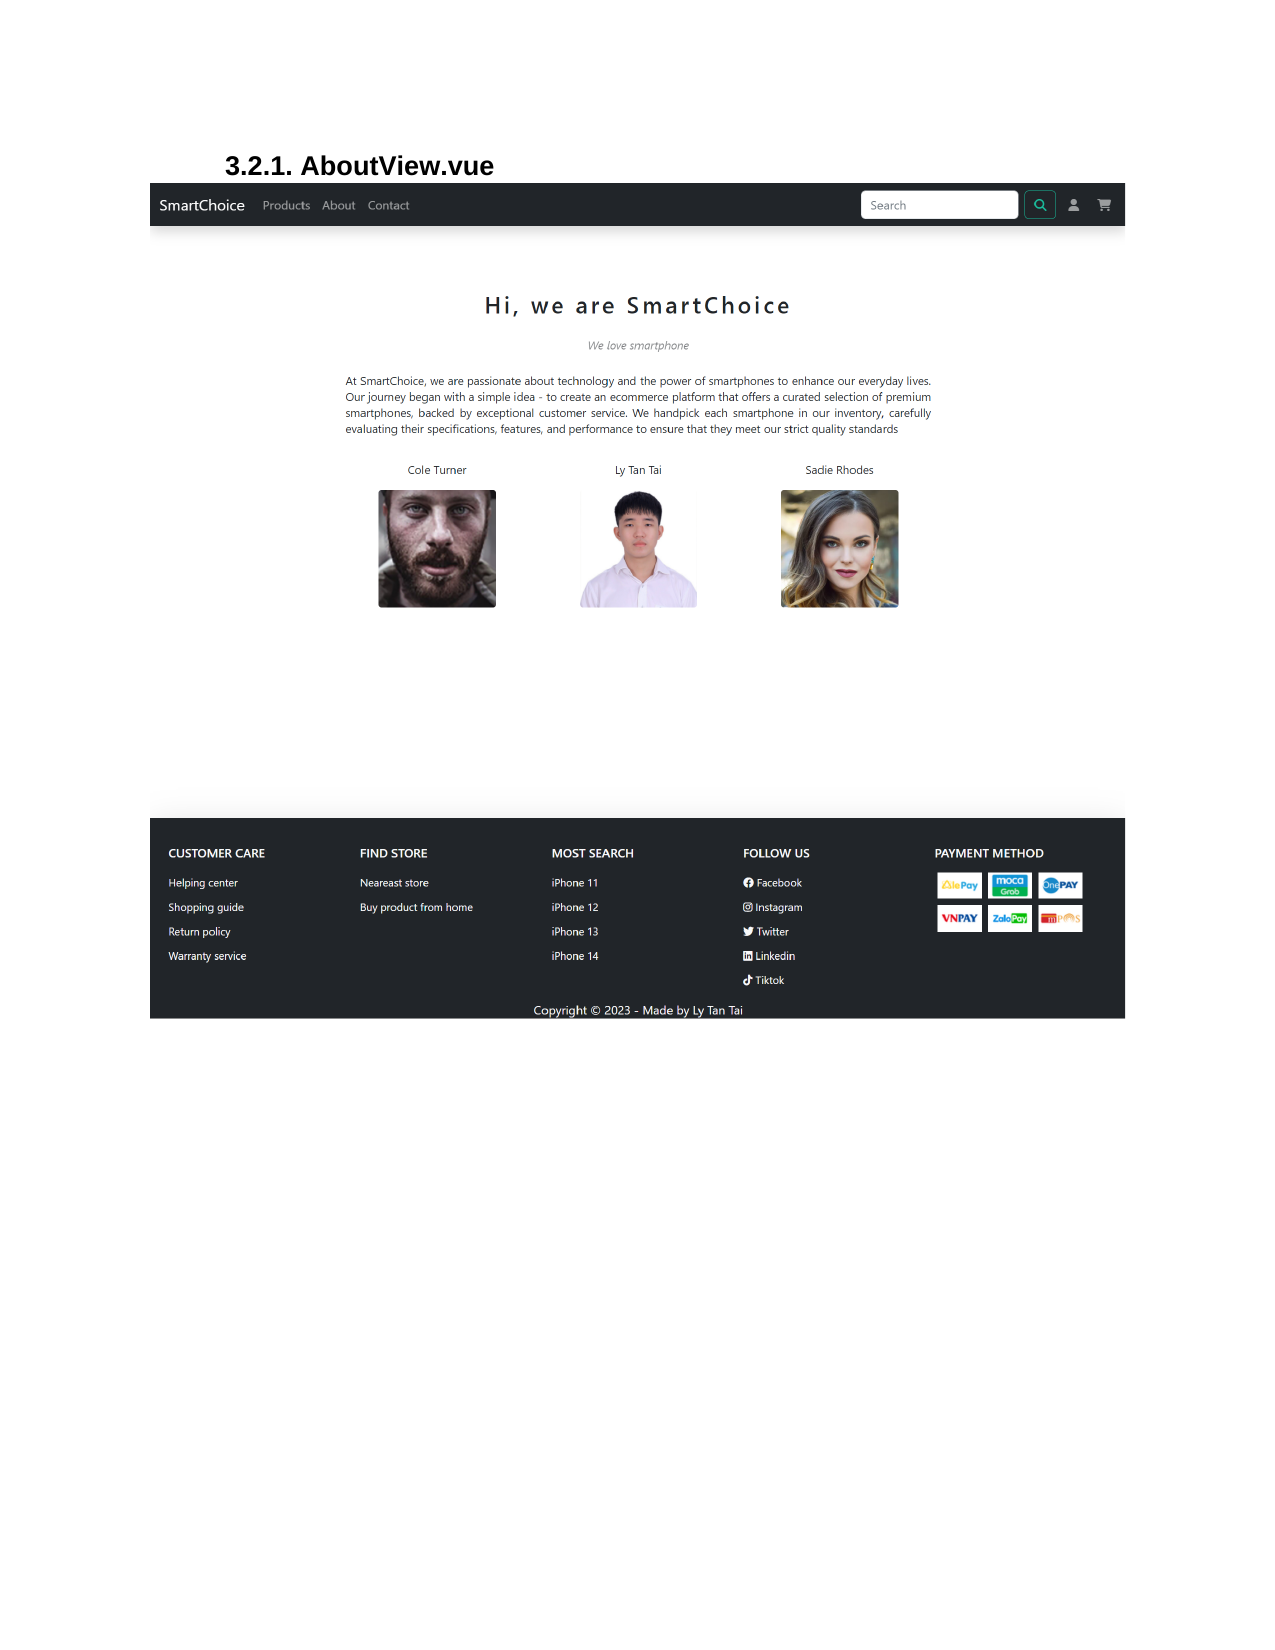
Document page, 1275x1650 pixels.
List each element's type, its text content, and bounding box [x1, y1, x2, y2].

picture [150, 183, 1125, 1019]
subtitle 3.2.1. AboutView.vue [225, 150, 1125, 181]
